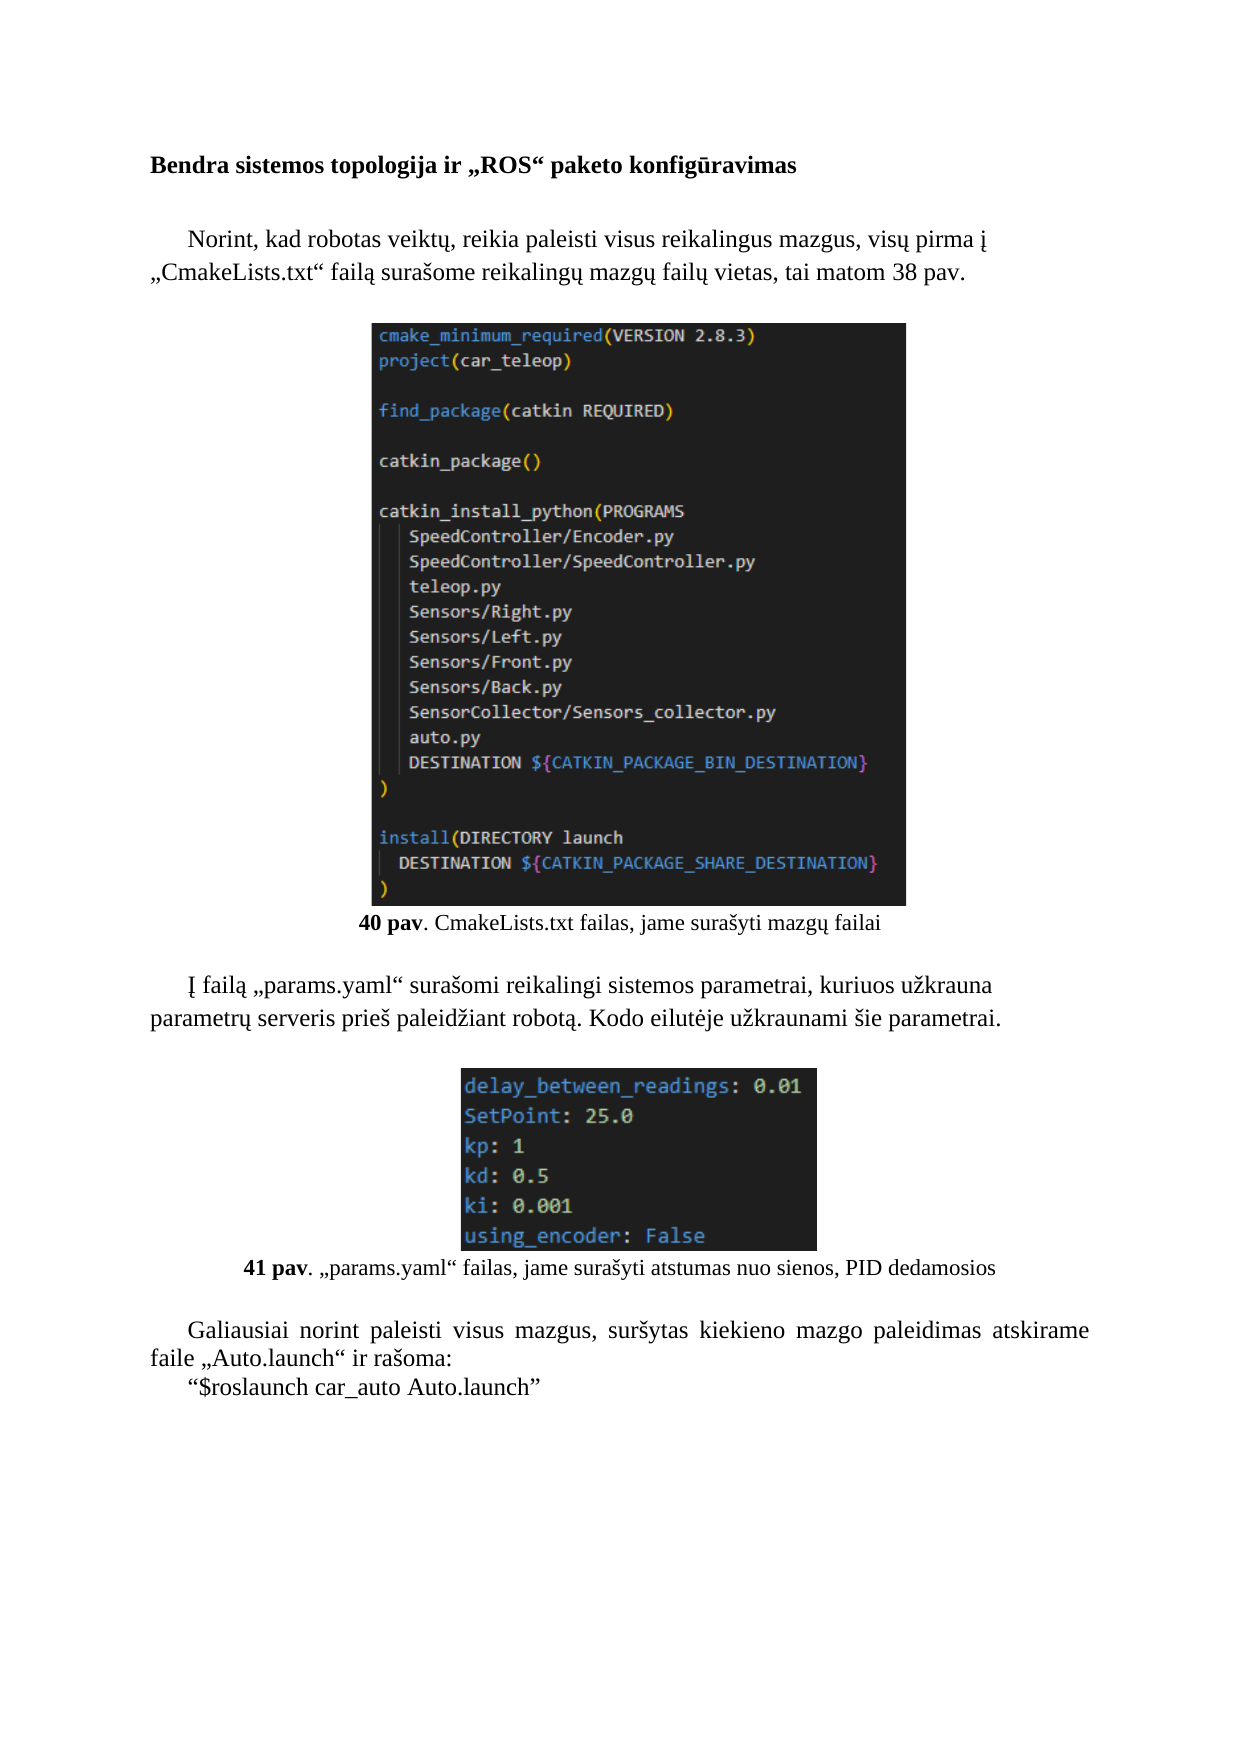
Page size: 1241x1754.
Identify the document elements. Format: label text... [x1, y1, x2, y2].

text Į failą „params.yaml“ surašomi reikalingi sistemos parametrai, kuriuos užkrauna parametrų serveris prieš paleidžiant robotą. Kodo eilutėje užkraunami šie parametrai. [150, 970, 1090, 1032]
list “$roslaunch car_auto Auto.launch” [150, 1372, 1090, 1401]
picture [371, 323, 907, 906]
text 41 pav. „params.yaml“ failas, jame surašyti atstumas nuo sienos, PID dedamosios [150, 1254, 1090, 1281]
list Galiausiai norint paleisti visus mazgus, suršytas kiekieno mazgo paleidimas atskirame faile „Auto.launch“ ir rašoma: [150, 1315, 1090, 1372]
subtitle Bendra sistemos topologija ir „ROS“ paketo konfigūravimas [150, 150, 1090, 179]
text Norint, kad robotas veiktų, reikia paleisti visus reikalingus mazgus, visų pirma į „CmakeLists.txt“ failą surašome reikalingų mazgų failų vietas, tai matom 38 pav. [150, 224, 1090, 286]
picture [460, 1068, 817, 1251]
text 40 pav. CmakeLists.txt failas, jame surašyti mazgų failai [150, 909, 1090, 936]
